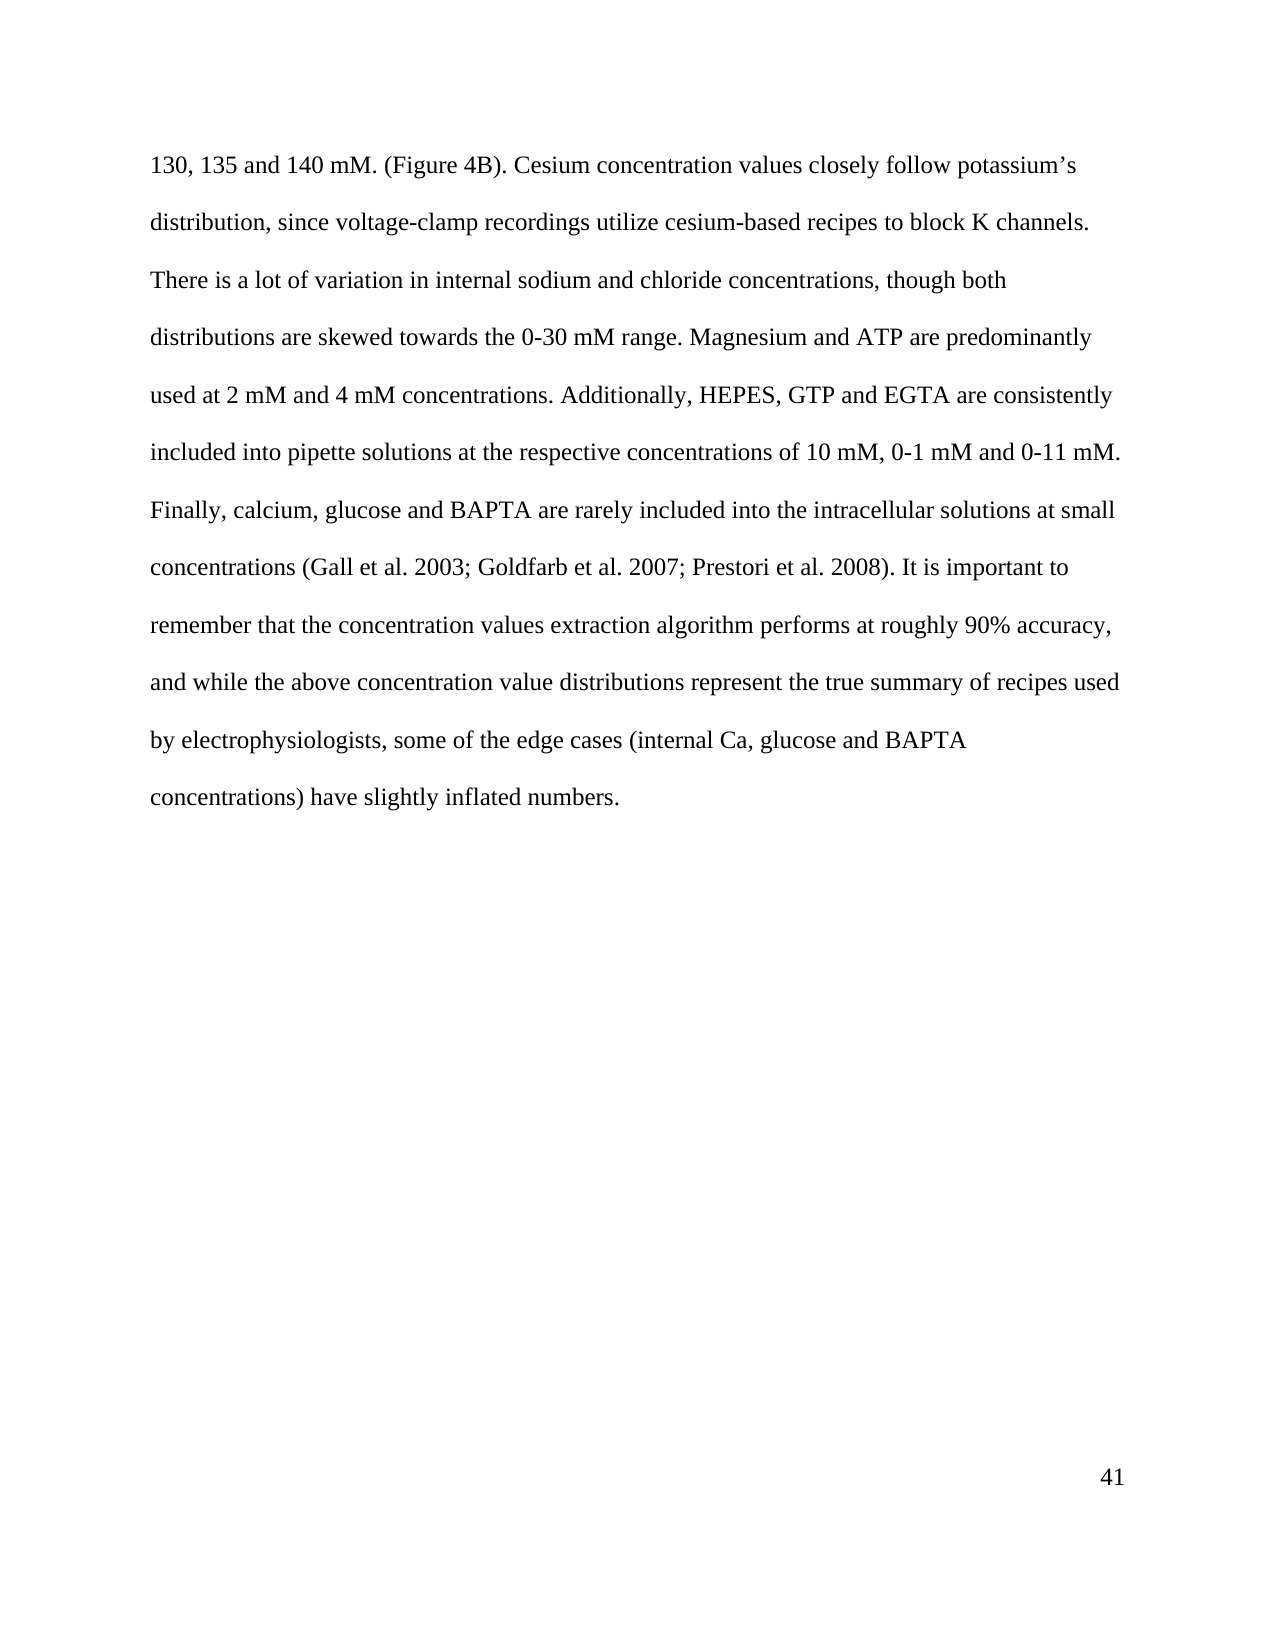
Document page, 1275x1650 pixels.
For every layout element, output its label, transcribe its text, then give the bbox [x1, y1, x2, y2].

text 130, 135 and 140 mM. (Figure 4B). Cesium concentration values closely follow potassium’s distribution, since voltage-clamp recordings utilize cesium-based recipes to block K channels. There is a lot of variation in internal sodium and chloride concentrations, though both distributions are skewed towards the 0-30 mM range. Magnesium and ATP are predominantly used at 2 mM and 4 mM concentrations. Additionally, HEPES, GTP and EGTA are consistently included into pipette solutions at the respective concentrations of 10 mM, 0-1 mM and 0-11 mM. Finally, calcium, glucose and BAPTA are rarely included into the intracellular solutions at small concentrations (Gall et al. 2003; Goldfarb et al. 2007; Prestori et al. 2008). It is important to remember that the concentration values extraction algorithm performs at roughly 90% accuracy, and while the above concentration value distributions represent the true summary of recipes used by electrophysiologists, some of the edge cases (internal Ca, glucose and BAPTA concentrations) have slightly inflated numbers. [150, 150, 1125, 811]
